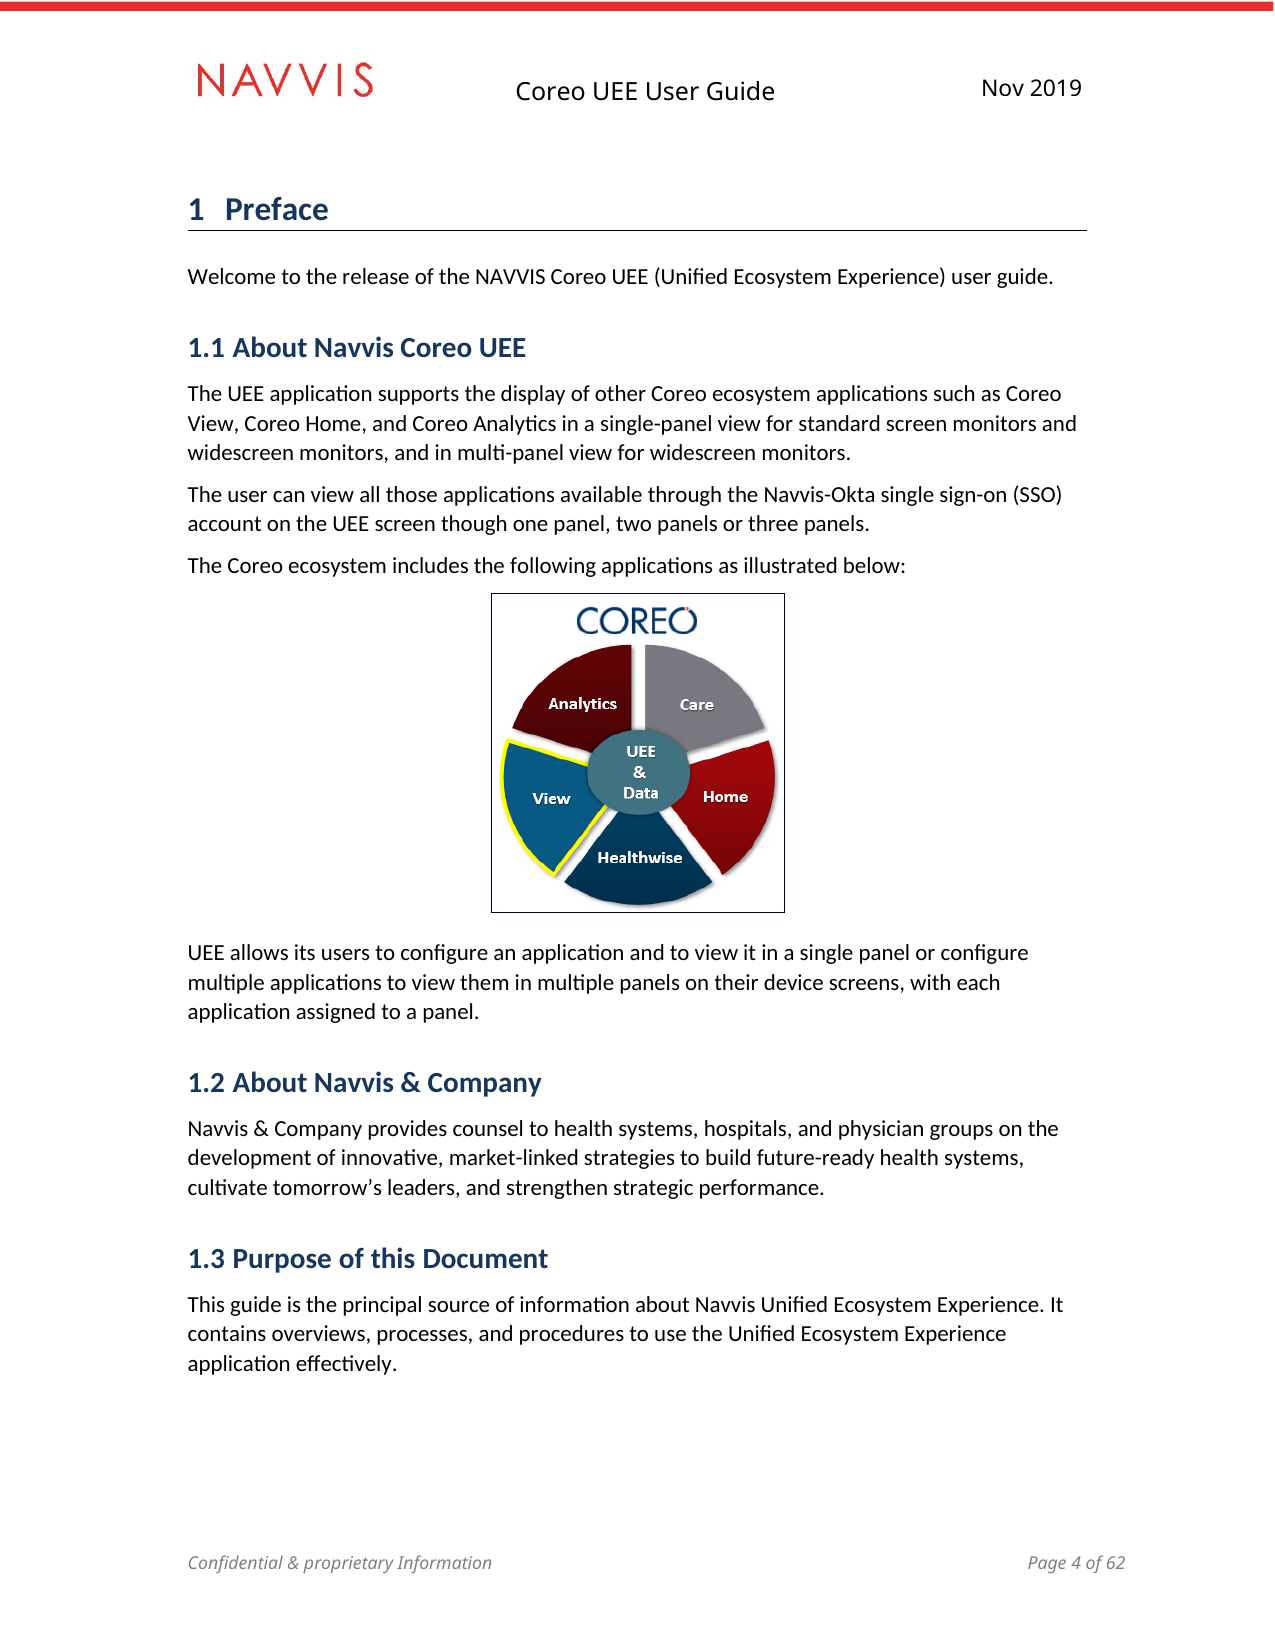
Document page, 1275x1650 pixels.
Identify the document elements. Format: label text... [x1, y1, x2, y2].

subtitle About Navvis & Company [187, 1064, 1087, 1099]
text The user can view all those applications available through the Navvis-Okta single sign-on (SSO) account on the UEE screen though one panel, two panels or three panels. [187, 480, 1087, 537]
subtitle Purpose of this Document [187, 1240, 1087, 1275]
picture [187, 55, 383, 104]
text This guide is the principal source of information about Navvis Unified Ecosystem Experience. It contains overviews, processes, and procedures to use the Unified Ecosystem Experience application effectively. [187, 1290, 1087, 1377]
text The UEE application supports the display of other Coreo ecosystem applications such as Coreo View, Coreo Home, and Coreo Analytics in a single-panel view for standard screen monitors and widescreen monitors, and in multi-panel view for widescreen monitors. [187, 379, 1087, 466]
text The Coreo ecosystem includes the following applications as illustrated below: [187, 551, 1087, 579]
text Navvis & Company provides counsel to health systems, hospitals, and physician groups on the development of innovative, market-linked strategies to build future-ready health systems, cultivate tomorrow’s leaders, and strengthen strategic performance. [187, 1114, 1087, 1201]
subtitle Preface [187, 187, 1087, 231]
text UEE allows its users to configure an application and to view it in a single panel or configure multiple applications to view them in multiple panels on their device screens, with each application assigned to a panel. [187, 938, 1087, 1025]
subtitle About Navvis Coreo UEE [187, 329, 1087, 365]
text Welcome to the release of the NAVVIS Coreo UEE (Unified Ecosystem Experience) user guide. [187, 262, 1087, 290]
picture [489, 593, 787, 914]
